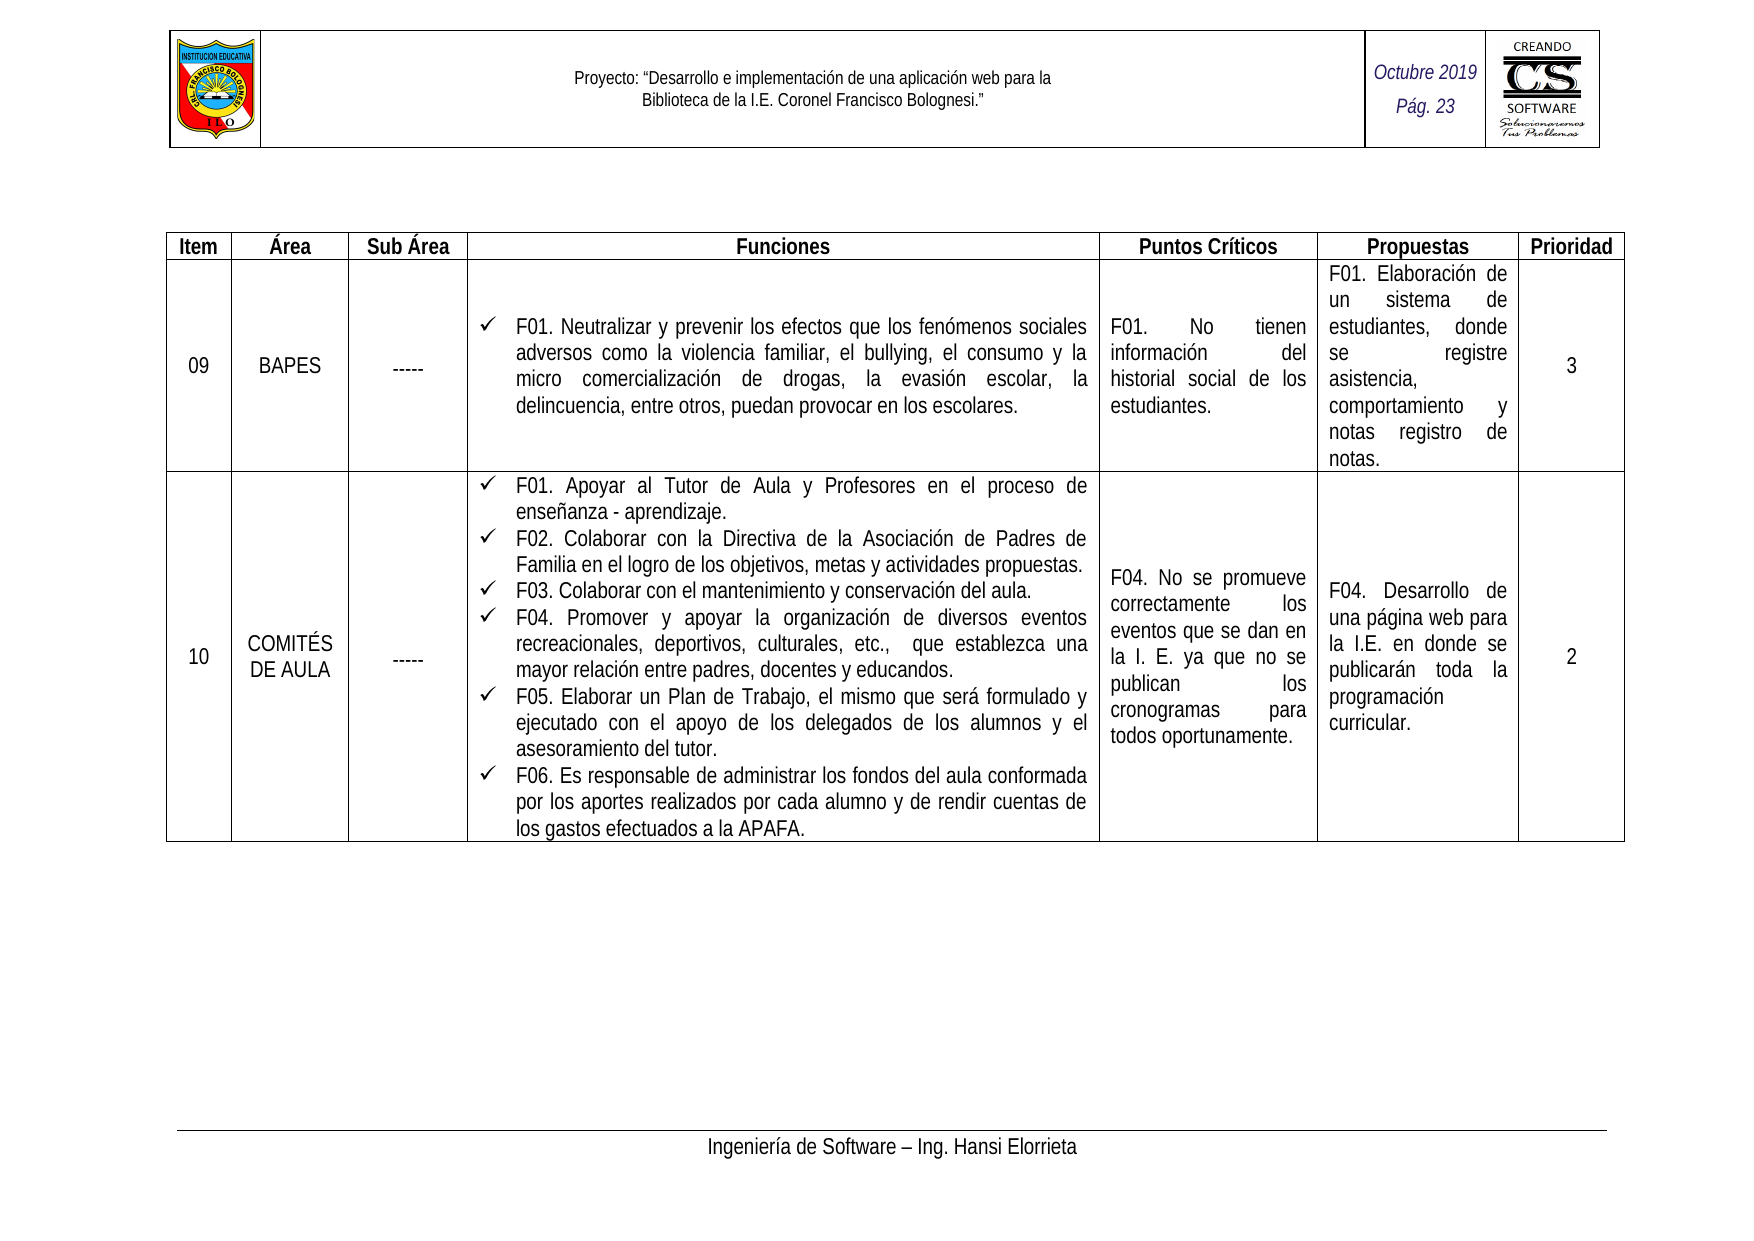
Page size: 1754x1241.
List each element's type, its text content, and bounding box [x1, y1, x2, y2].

table_cell F01. Neutralizar y prevenir los efectos que los fenómenos sociales adversos como la violencia familiar, el bullying, el consumo y la micro comercialización de drogas, la evasión escolar, la delincuencia, entre otros, puedan provocar en los escolares. [468, 260, 1099, 471]
table_cell 10 [167, 472, 231, 841]
table_cell 2 [1519, 472, 1624, 841]
table_cell COMITÉS DE AULA [232, 472, 348, 841]
table_cell ----- [349, 472, 467, 841]
picture [1497, 37, 1587, 140]
table_header Funciones [468, 233, 1099, 259]
picture [177, 39, 255, 139]
table_header Área [232, 233, 348, 259]
table_cell F04. No se promueve correctamente los eventos que se dan en la I. E. ya que no se publican los cronogramas para todos oportunamente. [1100, 472, 1317, 841]
table_header Prioridad [1519, 233, 1624, 259]
table_cell F01. Apoyar al Tutor de Aula y Profesores en el proceso de enseñanza - aprendizaje. F02. Colaborar con la Directiva de la Asociación de Padres de Familia en el logro de los objetivos, metas y actividades propuestas. F03. Colaborar con el mantenimiento y conservación del aula. F04. Promover y apoyar la organización de diversos eventos recreacionales, deportivos, culturales, etc., que establezca una mayor relación entre padres, docentes y educandos. F05. Elaborar un Plan de Trabajo, el mismo que será formulado y ejecutado con el apoyo de los delegados de los alumnos y el asesoramiento del tutor. F06. Es responsable de administrar los fondos del aula conformada por los aportes realizados por cada alumno y de rendir cuentas de los gastos efectuados a la APAFA. [468, 472, 1099, 841]
table_cell BAPES [232, 260, 348, 471]
table_header Item [167, 233, 231, 259]
table_cell ----- [349, 260, 467, 471]
table_header Puntos Críticos [1100, 233, 1317, 259]
table_cell 09 [167, 260, 231, 471]
table_cell 3 [1519, 260, 1624, 471]
table_cell F01. No tienen información del historial social de los estudiantes. [1100, 260, 1317, 471]
table_cell F04. Desarrollo de una página web para la I.E. en donde se publicarán toda la programación curricular. [1318, 472, 1518, 841]
table_header Sub Área [349, 233, 467, 259]
table_cell F01. Elaboración de un sistema de estudiantes, donde se registre asistencia, comportamiento y notas registro de notas. [1318, 260, 1518, 471]
table_header Propuestas [1318, 233, 1518, 259]
